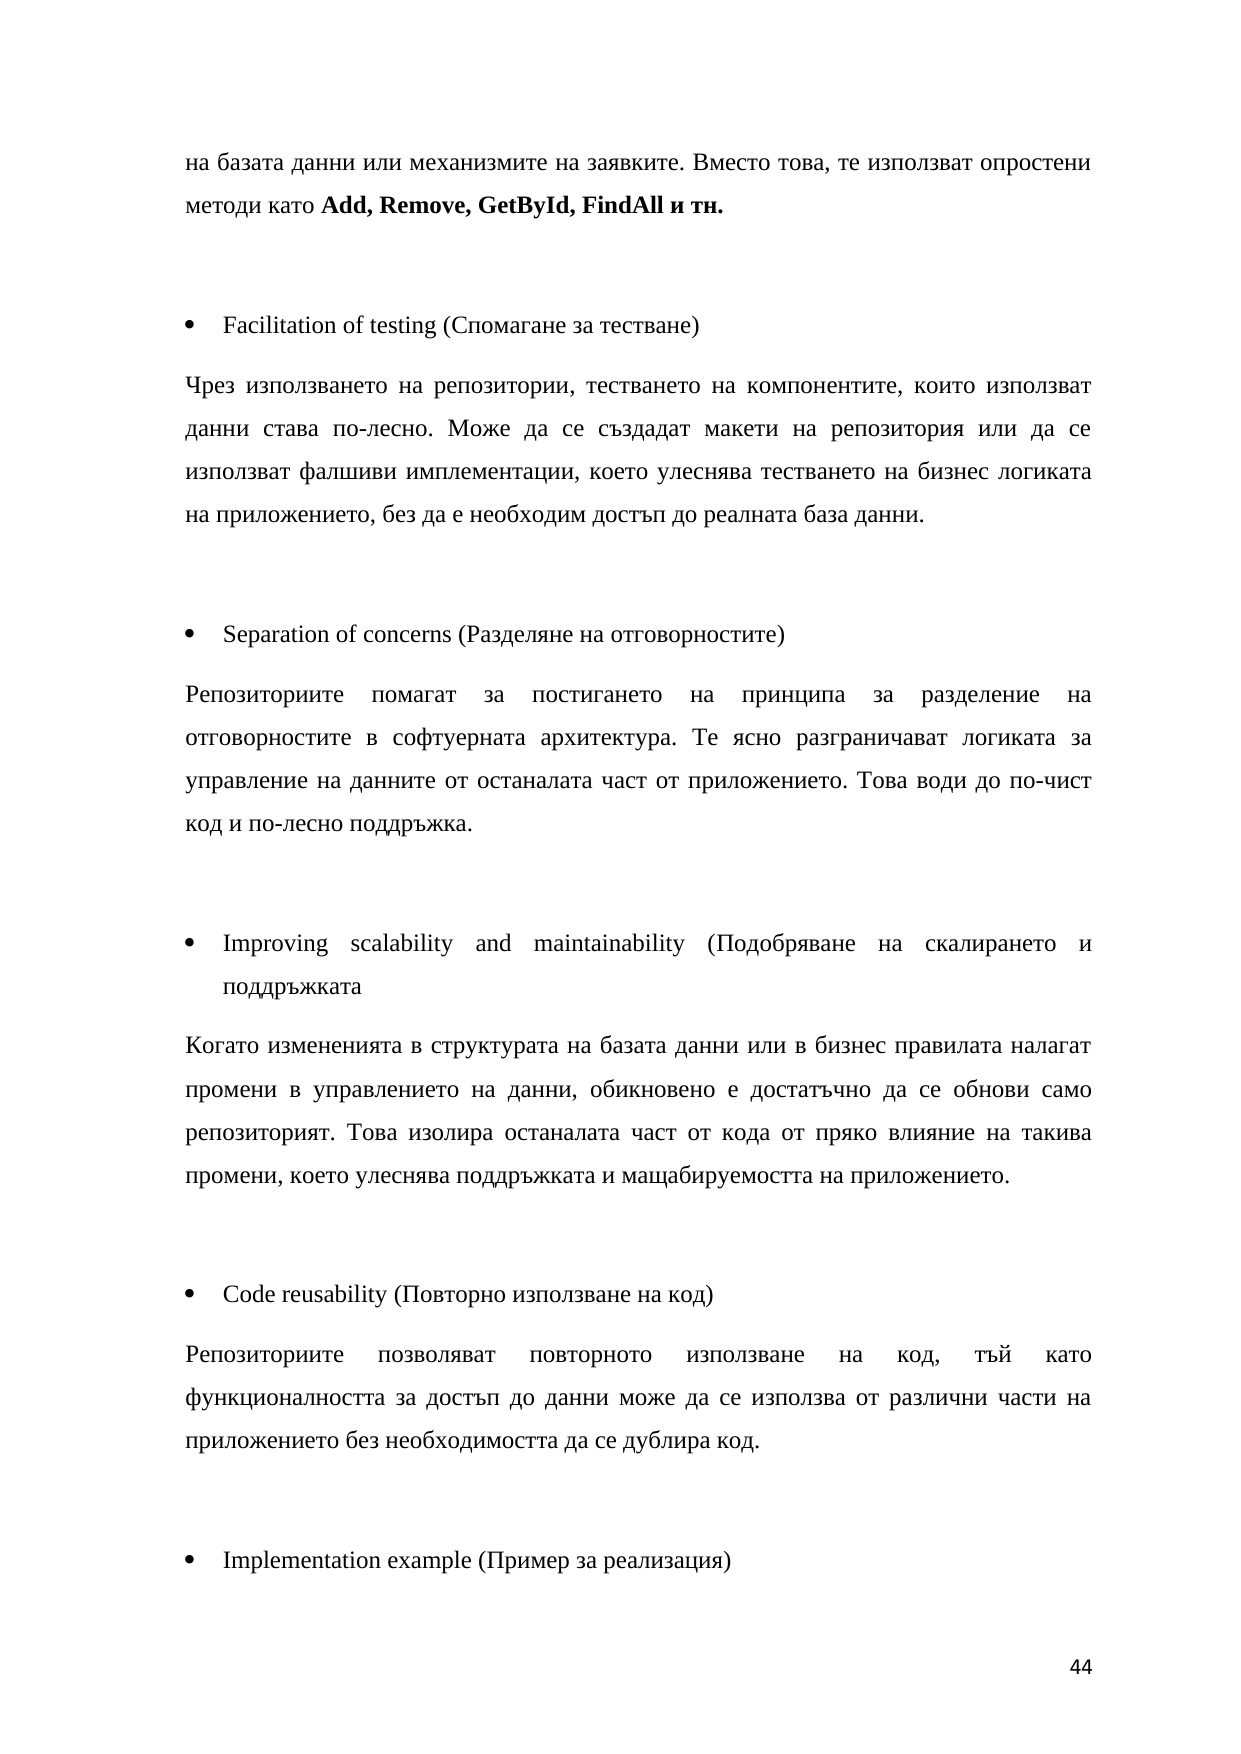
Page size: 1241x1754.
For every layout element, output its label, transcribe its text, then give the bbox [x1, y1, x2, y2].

text Репозиториите помагат за постигането на принципа за разделение на отговорностите в софтуерната архитектура. Те ясно разграничават логиката за управление на данните от останалата част от приложението. Това води до по-чист код и по-лесно поддръжка. [185, 679, 1093, 837]
list Facilitation of testing (Спомагане за тестване) [185, 310, 1093, 339]
list Improving scalability and maintainability (Подобряване на скалирането и поддръжката [185, 928, 1093, 999]
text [185, 147, 1093, 219]
text Когато измененията в структурата на базата данни или в бизнес правилата налагат промени в управлението на данни, обикновено е достатъчно да се обнови само репозиторият. Това изолира останалата част от кода от пряко влияние на такива промени, което улеснява поддръжката и мащабируемостта на приложението. [185, 1031, 1093, 1189]
text Репозиториите позволяват повторното използване на код, тъй като функционалността за достъп до данни може да се използва от различни части на приложението без необходимостта да се дублира код. [185, 1339, 1093, 1454]
list Code reusability (Повторно използване на код) [185, 1279, 1093, 1308]
list Separation of concerns (Разделяне на отговорностите) [185, 619, 1093, 648]
list Implementation example (Пример за реализация) [185, 1545, 1093, 1574]
text Чрез използването на репозитории, тестването на компонентите, които използват данни става по-лесно. Може да се създадат макети на репозитория или да се използват фалшиви имплементации, което улеснява тестването на бизнес логиката на приложението, без да е необходим достъп до реалната база данни. [185, 370, 1093, 528]
